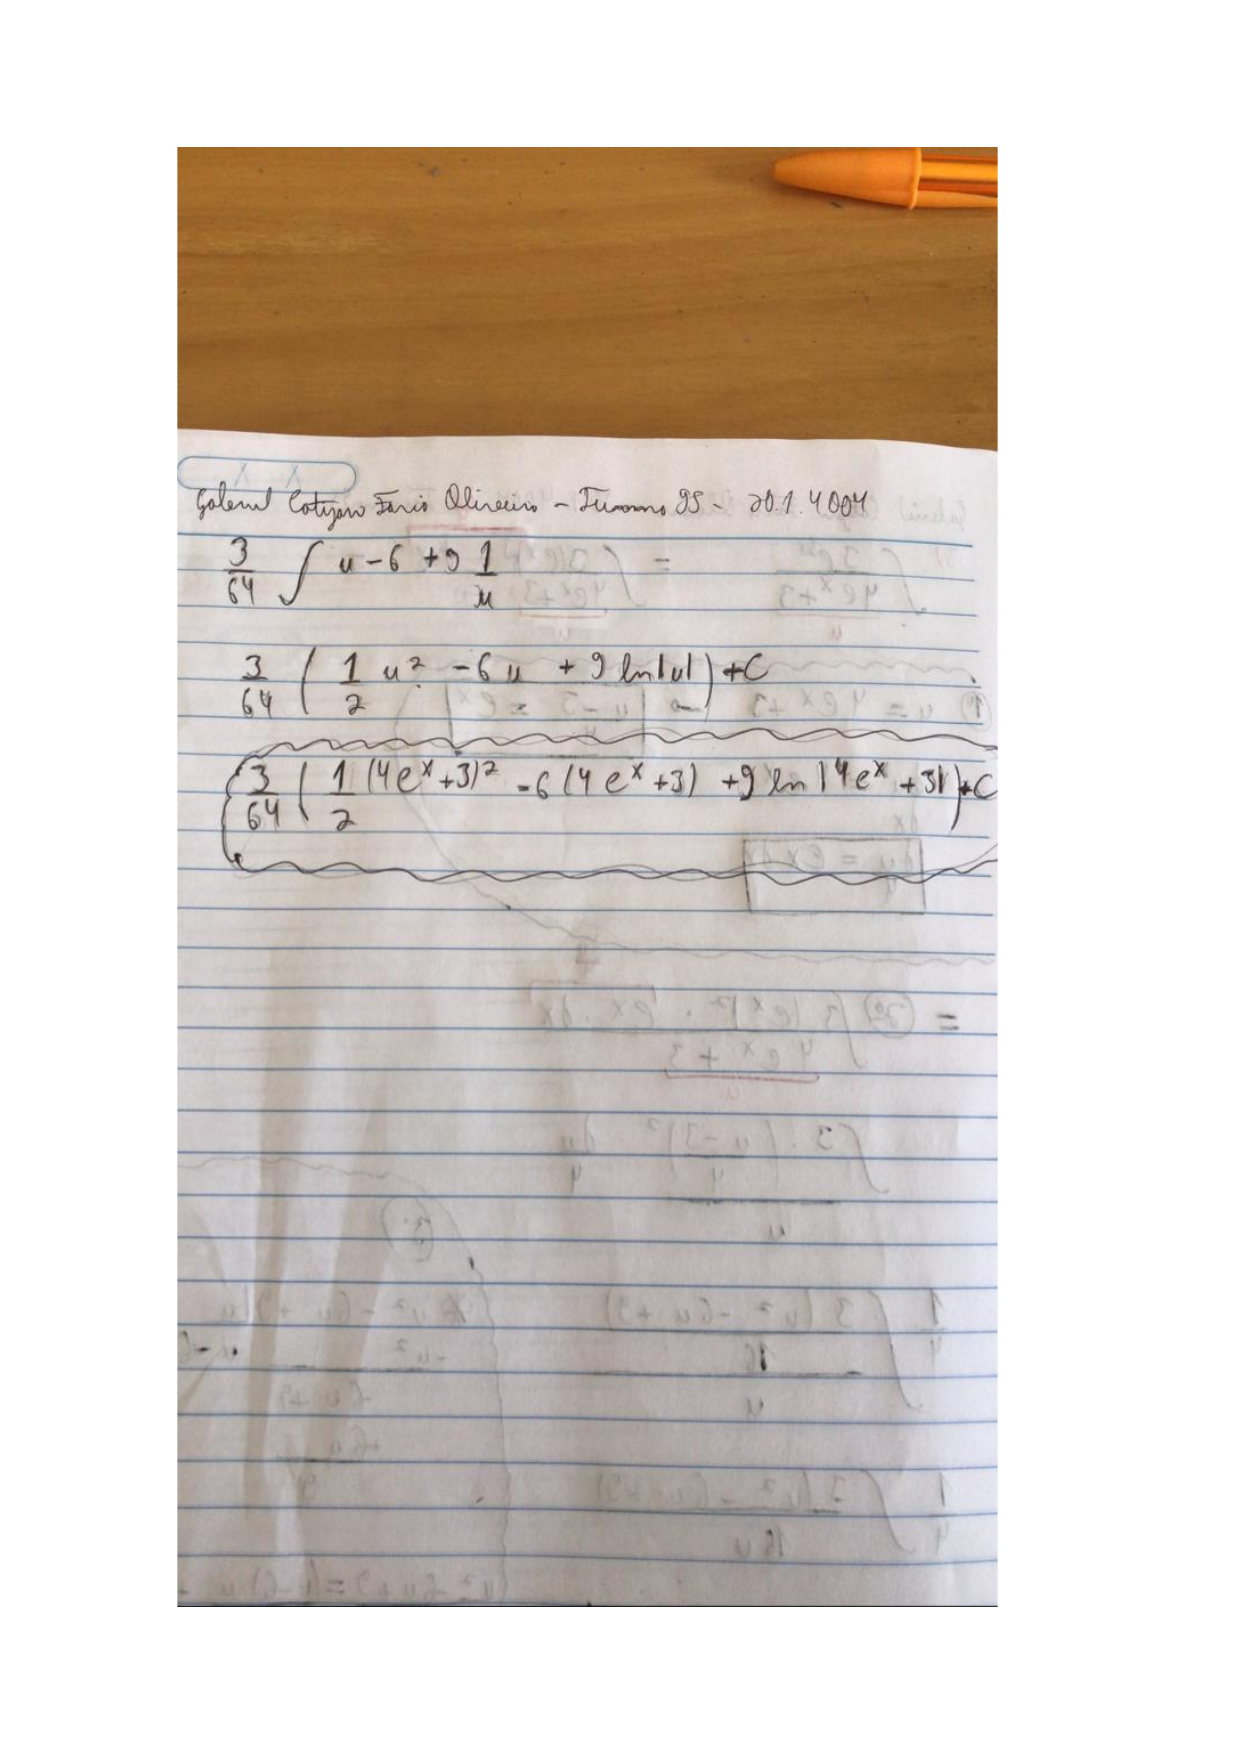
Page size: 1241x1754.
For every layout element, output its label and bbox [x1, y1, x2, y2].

picture [177, 147, 998, 1607]
